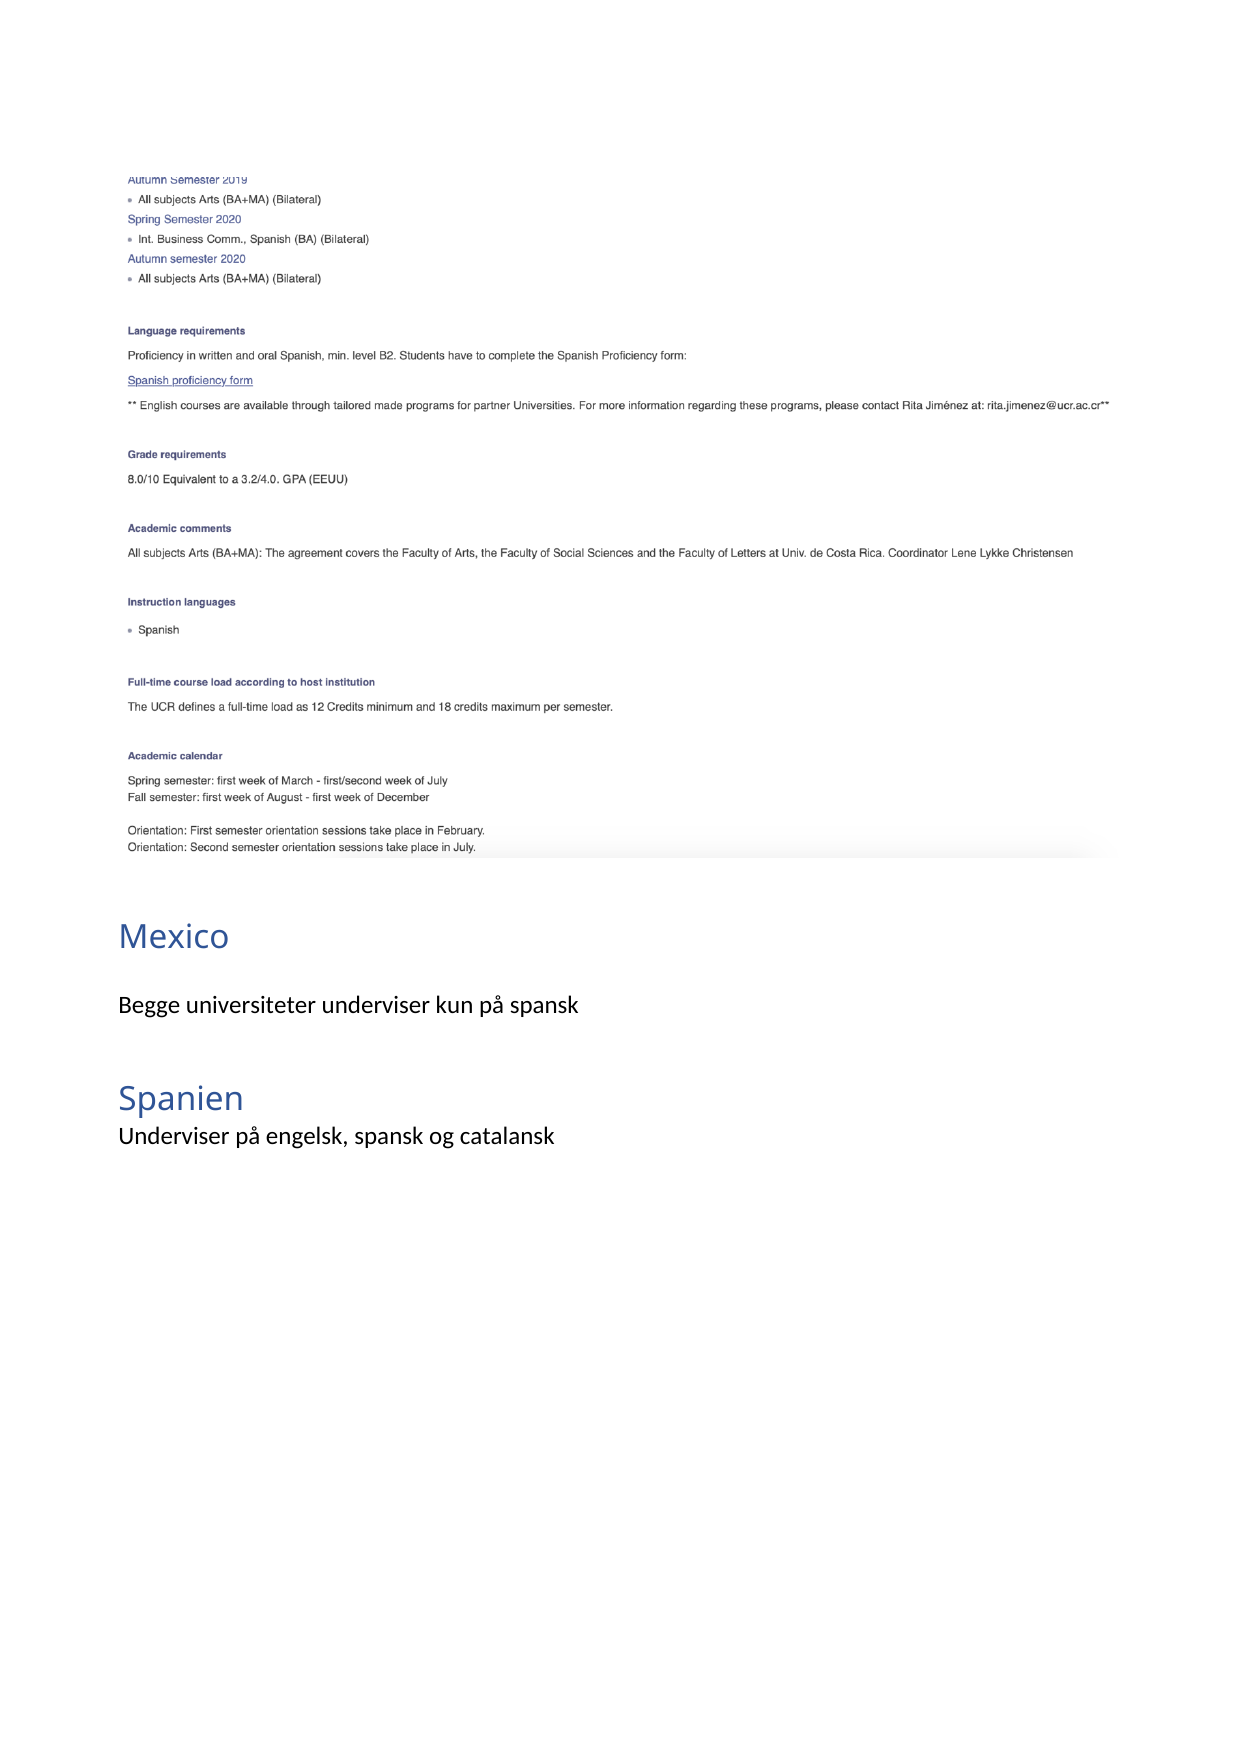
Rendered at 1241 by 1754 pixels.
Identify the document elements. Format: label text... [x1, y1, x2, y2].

subtitle Mexico [118, 913, 1122, 958]
subtitle Spanien [118, 1075, 1122, 1120]
text Underviser på engelsk, spansk og catalansk [118, 1120, 1122, 1151]
text Begge universiteter underviser kun på spansk [118, 989, 1122, 1019]
picture [118, 177, 1122, 858]
